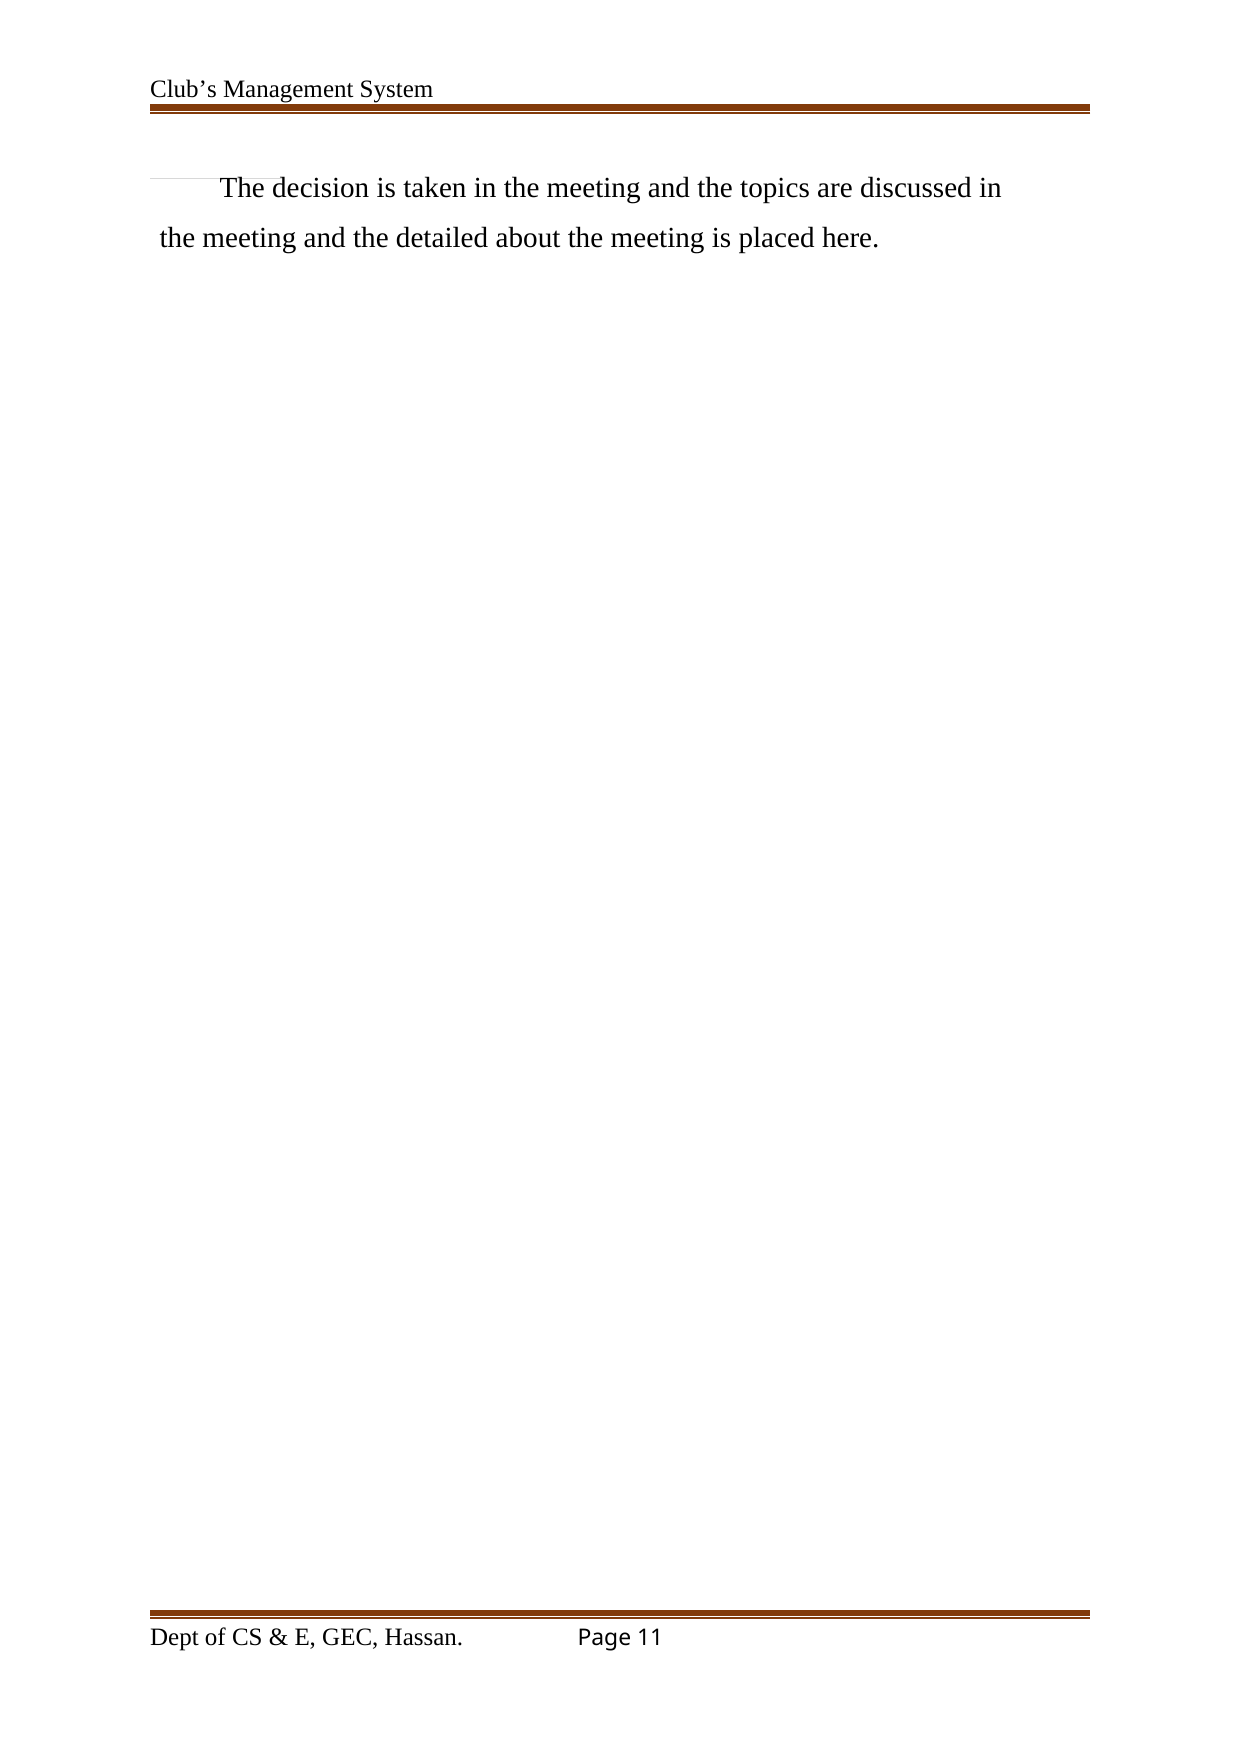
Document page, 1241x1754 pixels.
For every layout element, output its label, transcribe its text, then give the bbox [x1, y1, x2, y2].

text The decision is taken in the meeting and the topics are discussed in the meeting and the detailed about the meeting is placed here. [159, 170, 1003, 254]
